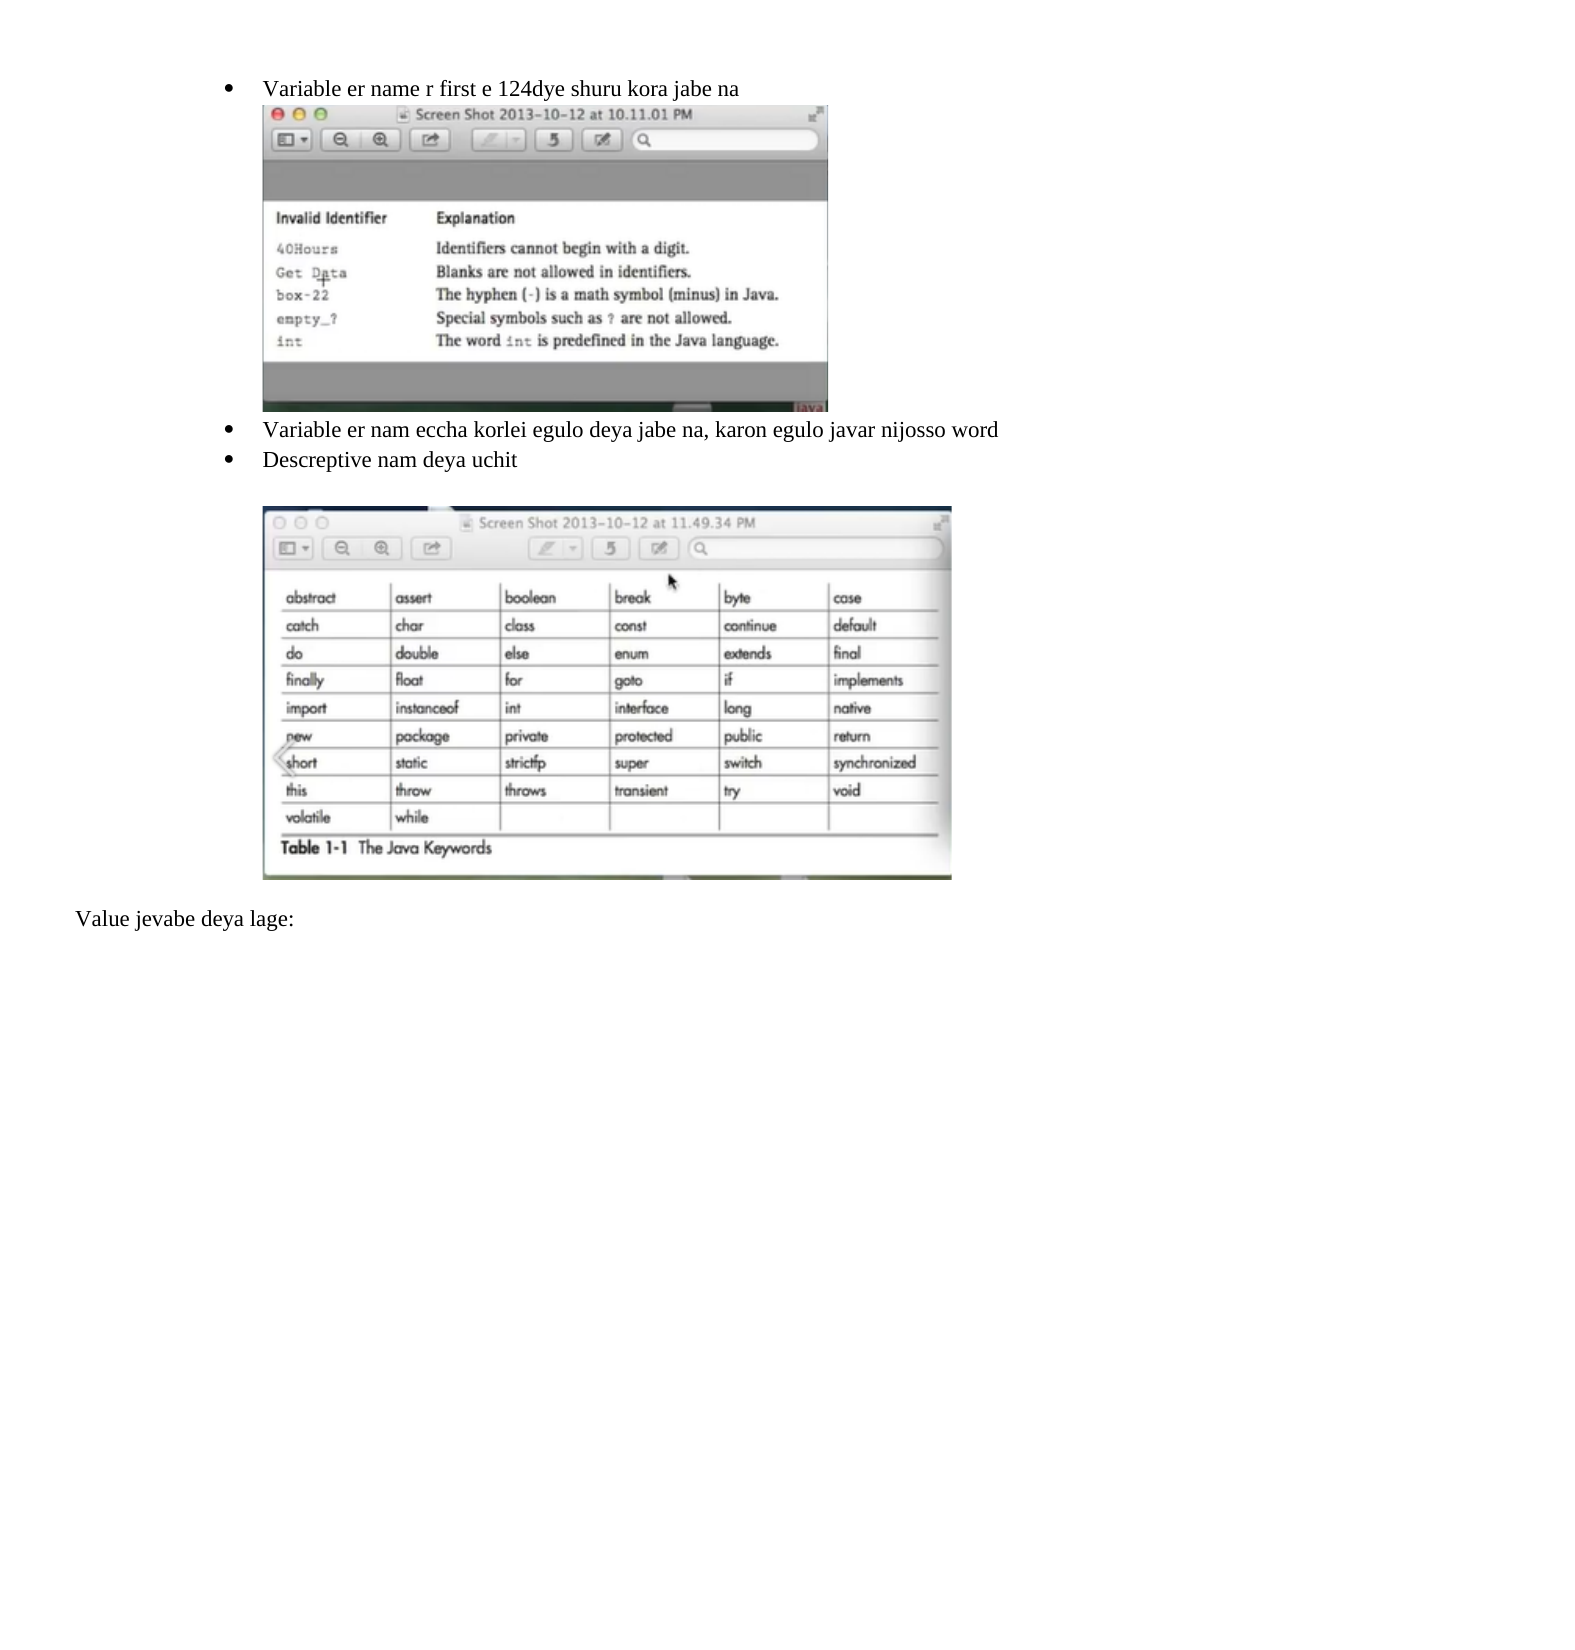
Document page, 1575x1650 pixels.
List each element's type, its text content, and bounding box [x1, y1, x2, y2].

text Value jevabe deya lage: [75, 905, 1500, 931]
picture [262, 105, 829, 412]
list Descreptive nam deya uchit [225, 446, 1500, 472]
list Variable er name r first e 124dye shuru kora jabe na [225, 75, 1500, 101]
picture [262, 506, 952, 880]
list Variable er nam eccha korlei egulo deya jabe na, karon egulo javar nijosso word [225, 416, 1500, 442]
